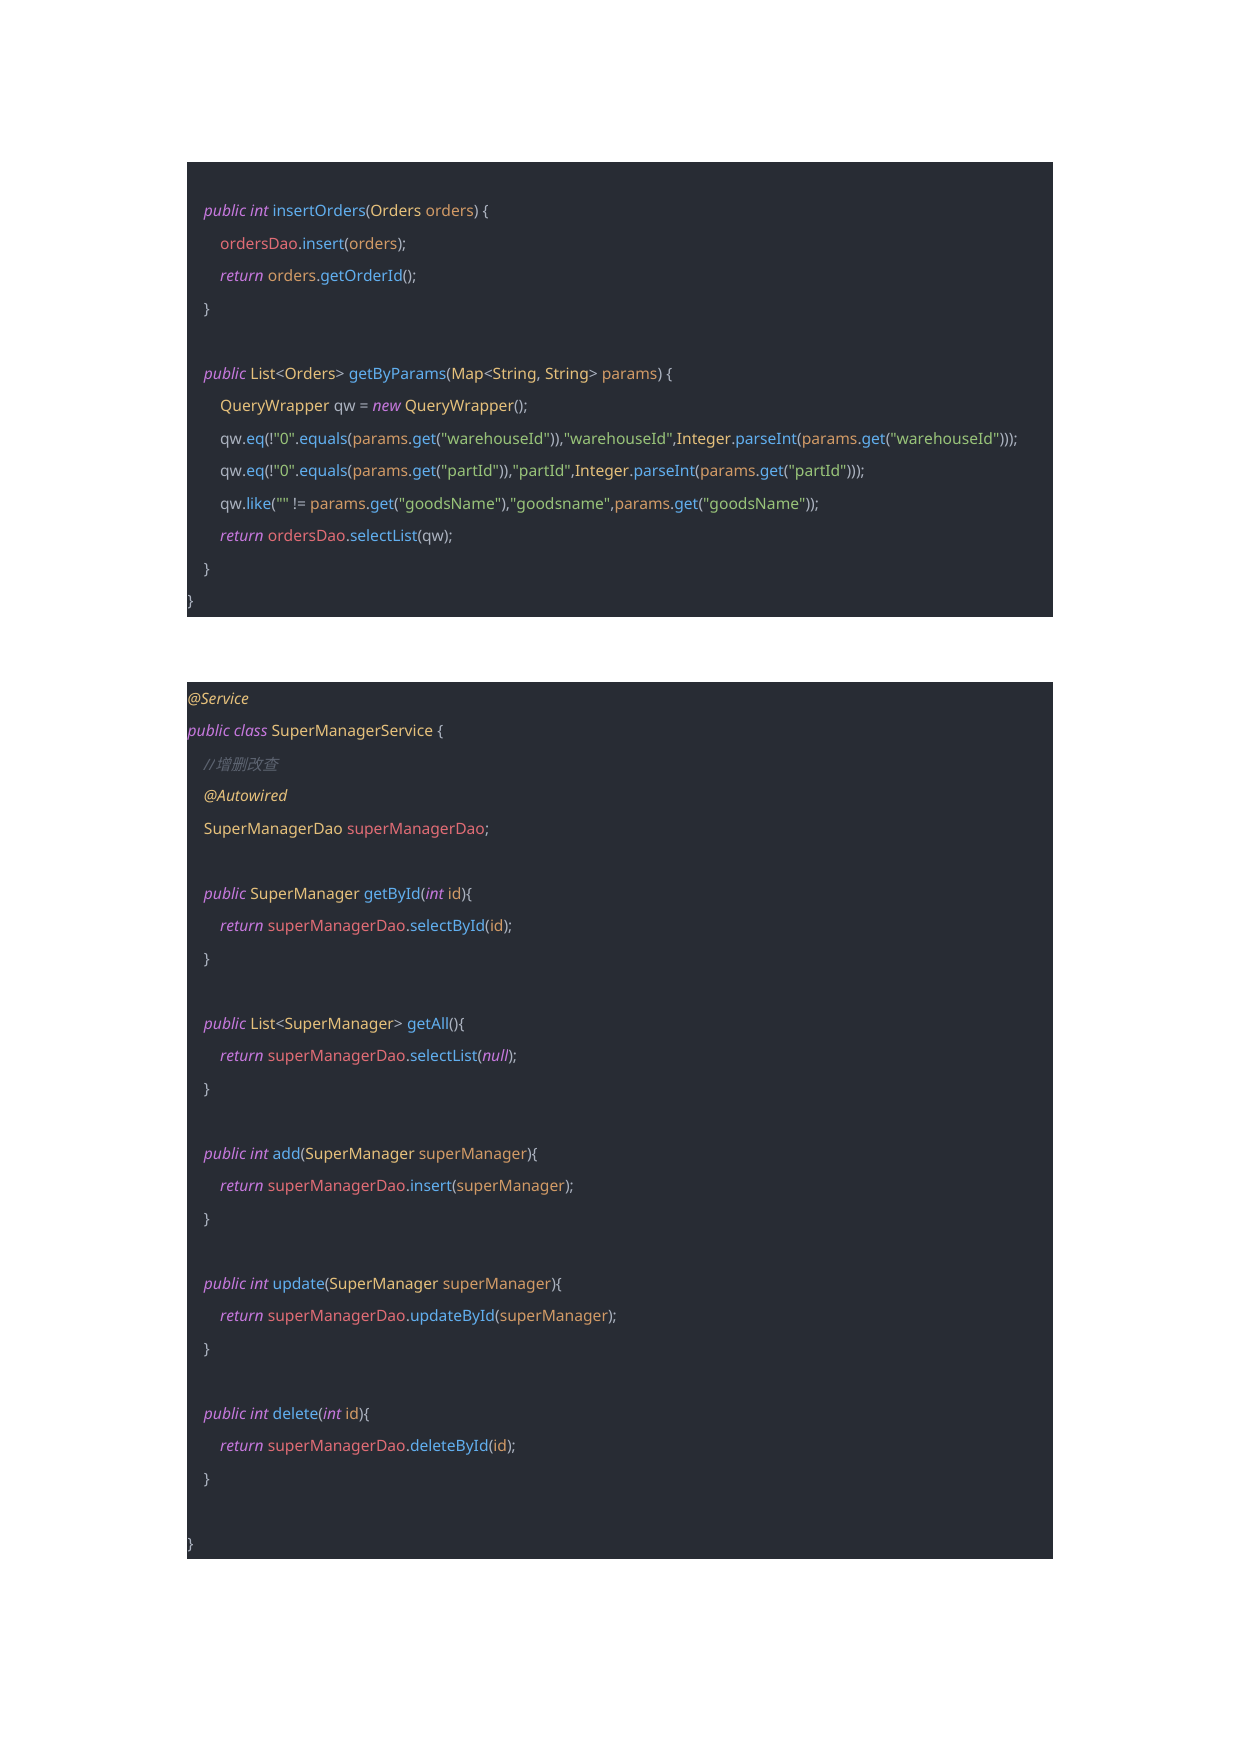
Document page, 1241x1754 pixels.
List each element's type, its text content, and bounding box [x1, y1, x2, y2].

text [187, 162, 1053, 617]
text @Service public class SuperManagerService { //增删改查 @Autowired SuperManagerDao superManagerDao; public SuperManager getById(int id){ return superManagerDao.selectById(id); } public List<SuperManager> getAll(){ return superManagerDao.selectList(null); } public int add(SuperManager superManager){ return superManagerDao.insert(superManager); } public int update(SuperManager superManager){ return superManagerDao.updateById(superManager); } public int delete(int id){ return superManagerDao.deleteById(id); } } [187, 682, 1053, 1559]
